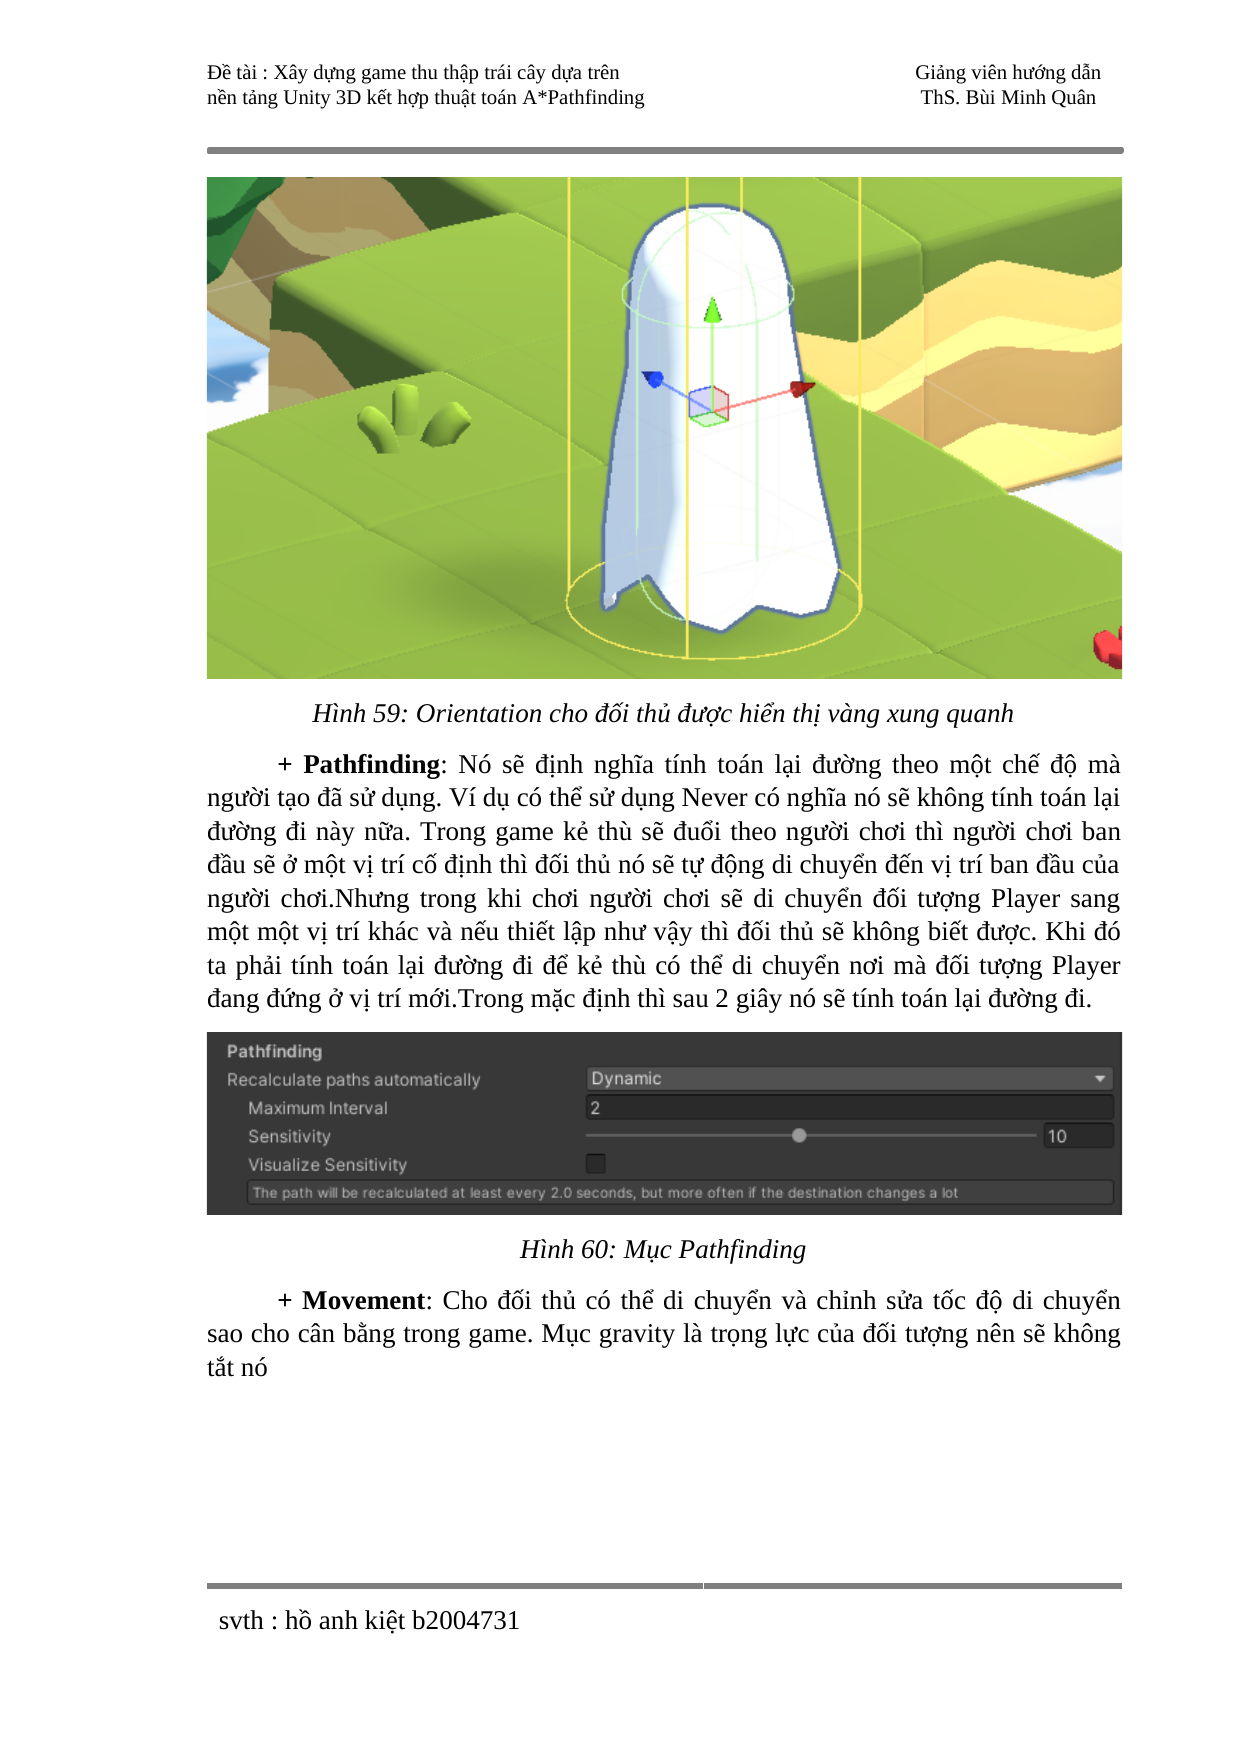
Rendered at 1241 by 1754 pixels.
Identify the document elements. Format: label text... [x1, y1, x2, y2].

text + Pathfinding: Nó sẽ định nghĩa tính toán lại đường theo một chế độ mà người tạo đã sử dụng. Ví dụ có thể sử dụng Never có nghĩa nó sẽ không tính toán lại đường đi này nữa. Trong game kẻ thù sẽ đuổi theo người chơi thì người chơi ban đầu sẽ ở một vị trí cố định thì đối thủ nó sẽ tự động di chuyển đến vị trí ban đầu của người chơi.Nhưng trong khi chơi người chơi sẽ di chuyển đối tượng Player sang một một vị trí khác và nếu thiết lập như vậy thì đối thủ sẽ không biết được. Khi đó ta phải tính toán lại đường đi để kẻ thù có thể di chuyển nơi mà đối tượng Player đang đứng ở vị trí mới.Trong mặc định thì sau 2 giây nó sẽ tính toán lại đường đi. [207, 748, 1122, 1014]
text Hình 59: Orientation cho đối thủ được hiển thị vàng xung quanh [207, 697, 1122, 729]
picture [206, 177, 1123, 679]
picture [206, 1032, 1123, 1215]
text Hình 60: Mục Pathfinding [207, 1233, 1122, 1265]
text + Movement: Cho đối thủ có thể di chuyển và chỉnh sửa tốc độ di chuyển sao cho cân bằng trong game. Mục gravity là trọng lực của đối tượng nên sẽ không tắt nó [207, 1284, 1122, 1382]
